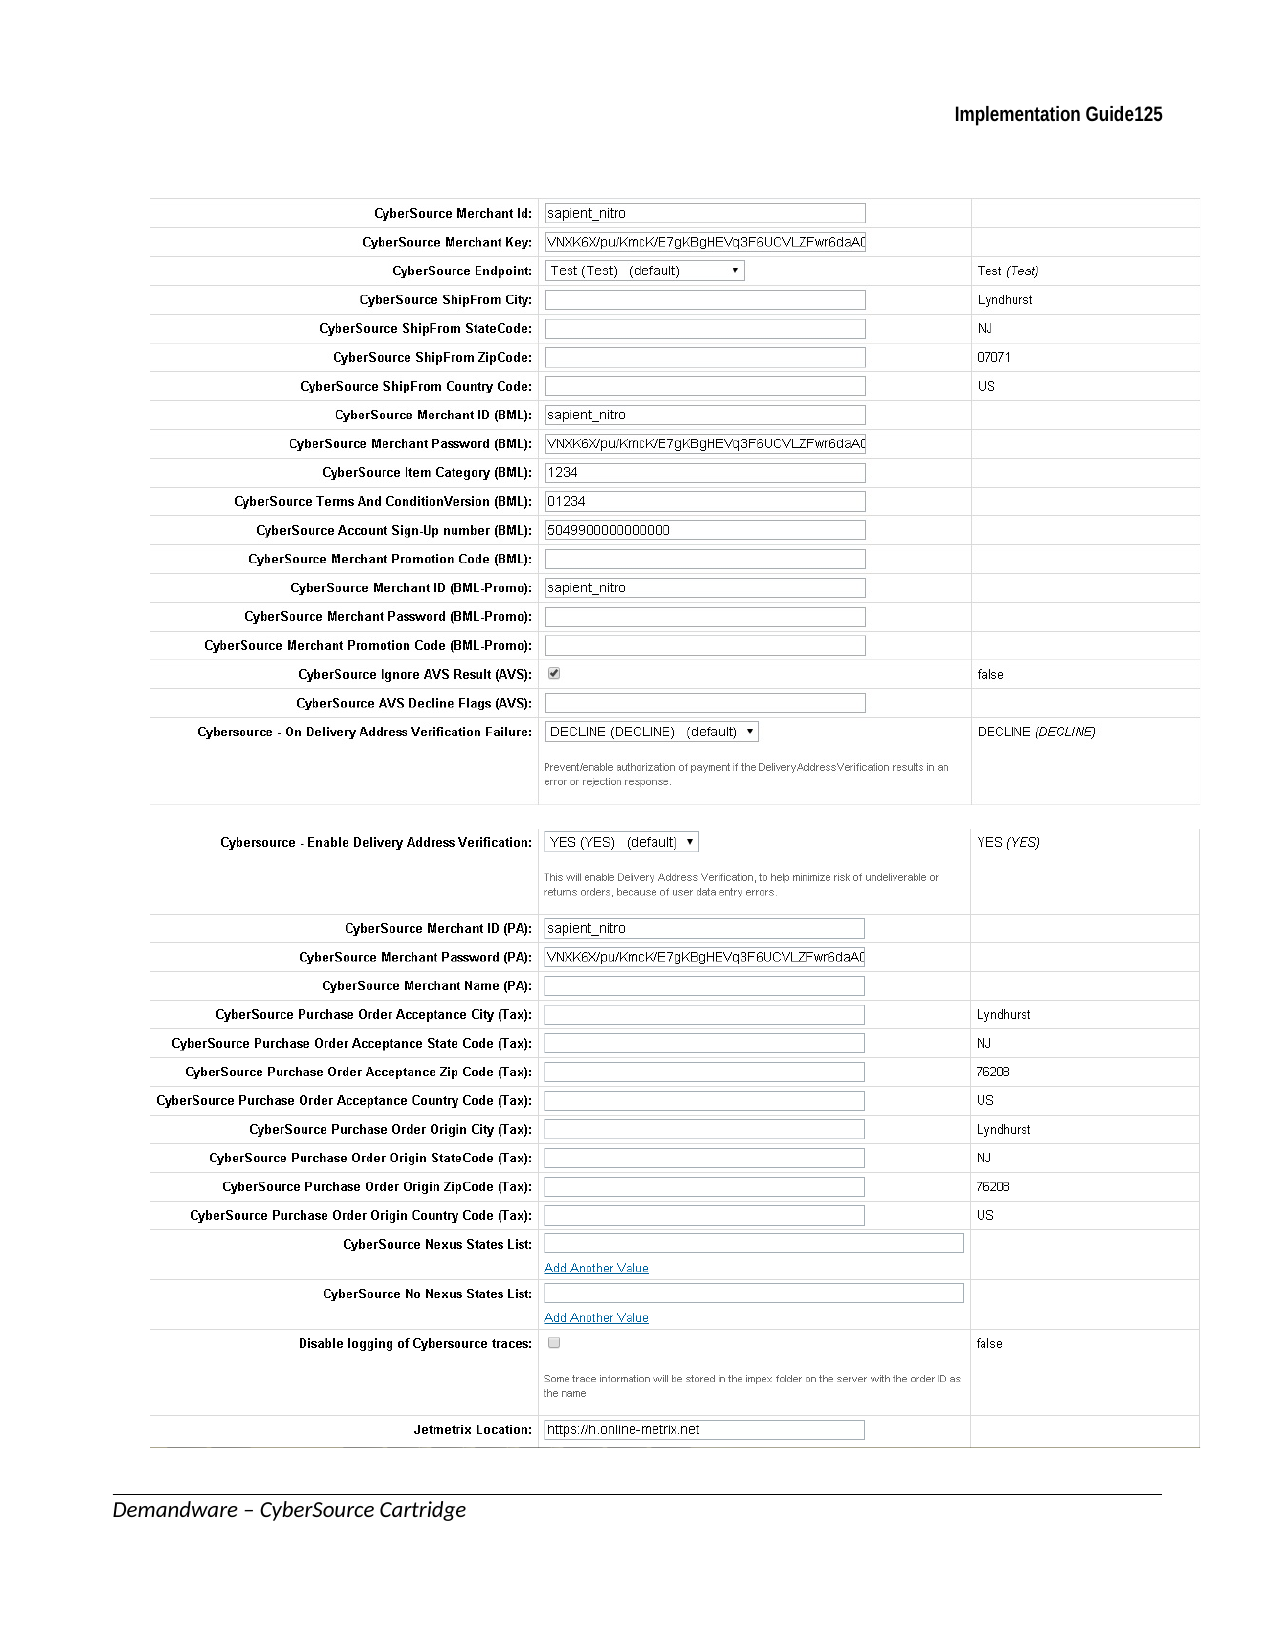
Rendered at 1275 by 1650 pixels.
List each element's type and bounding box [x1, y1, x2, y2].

picture [150, 198, 1200, 805]
picture [150, 829, 1200, 1448]
